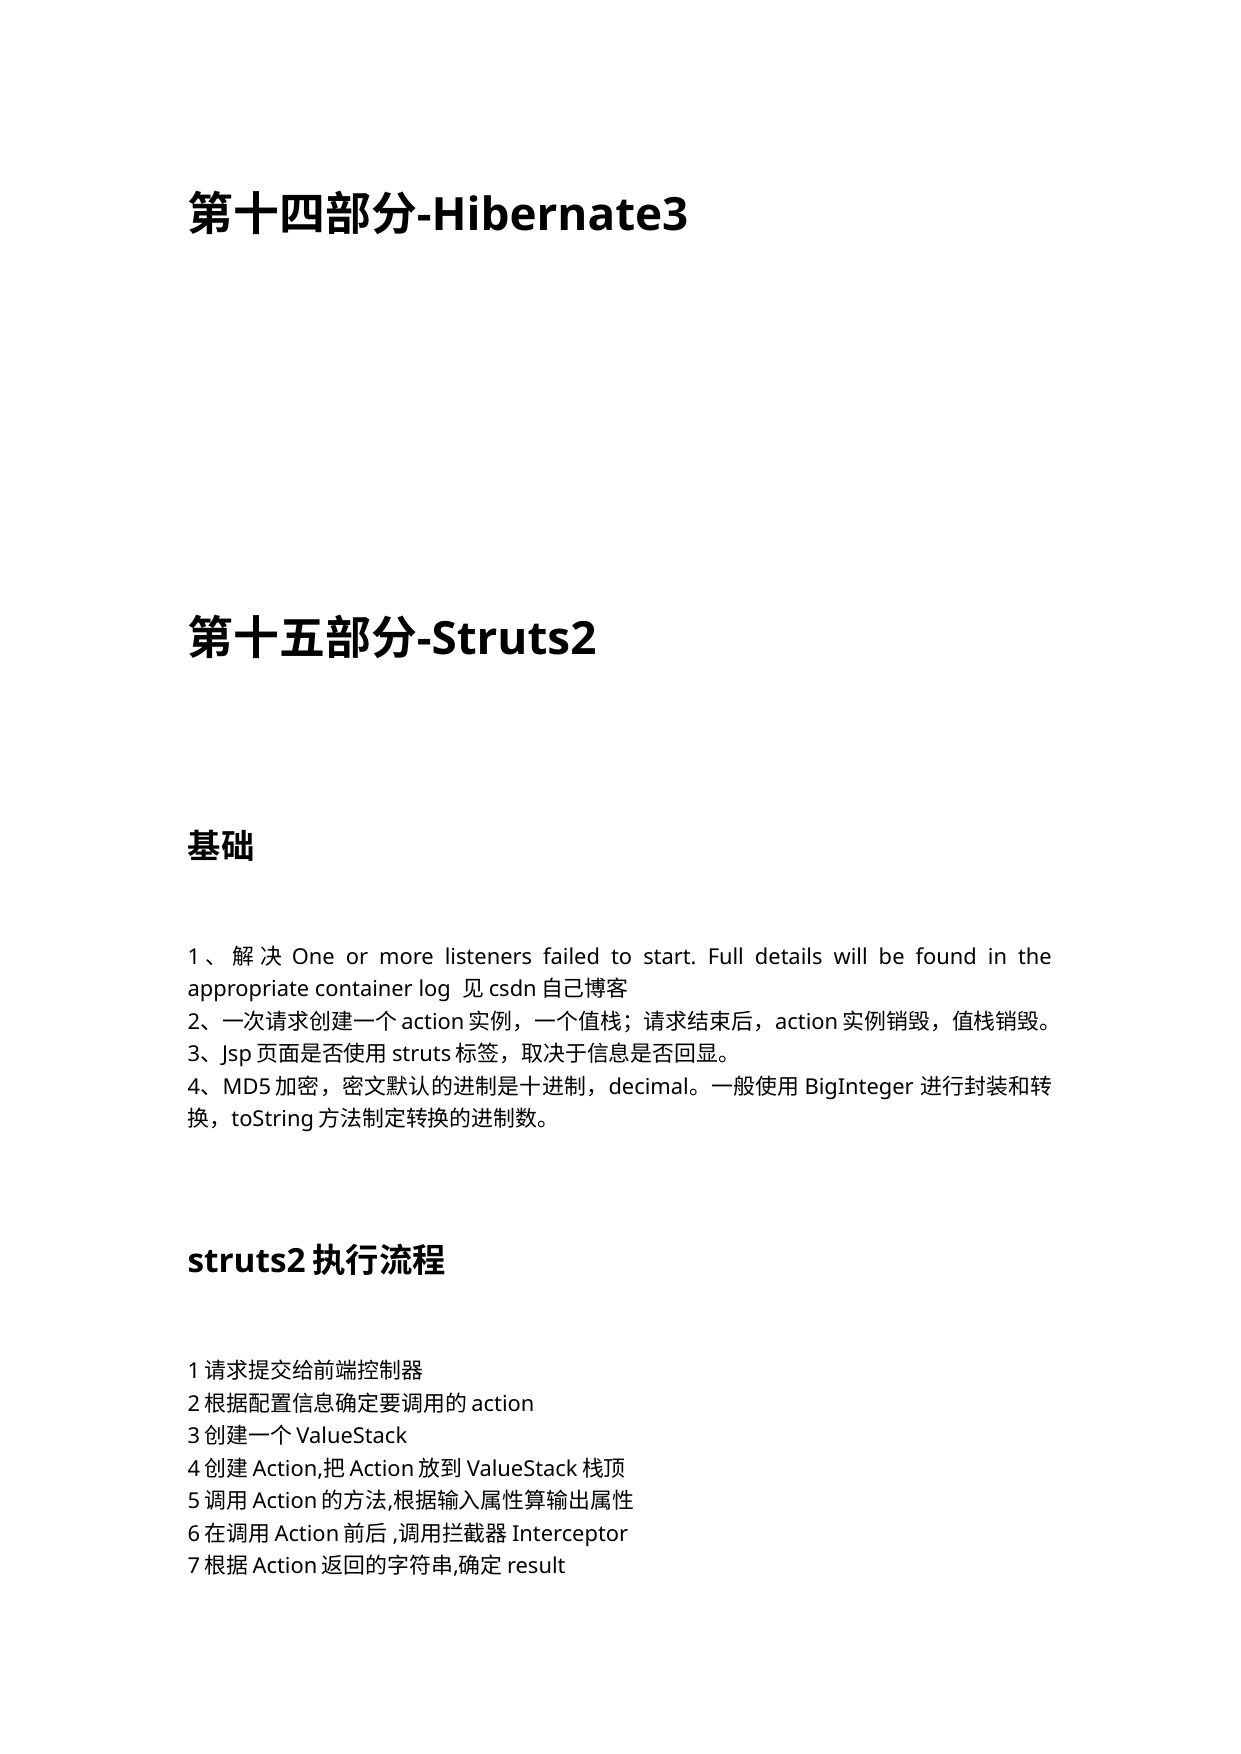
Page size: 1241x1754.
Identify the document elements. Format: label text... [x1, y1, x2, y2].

text 5调用Action的方法,根据输入属性算输出属性 [187, 1483, 1053, 1515]
subtitle 第十四部分-Hibernate3 [187, 162, 1053, 259]
text 6在调用Action前后 ,调用拦截器Interceptor [187, 1515, 1053, 1548]
text 4创建Action,把Action放到ValueStack栈顶 [187, 1450, 1053, 1483]
subtitle 第十五部分-Struts2 [187, 586, 1053, 683]
text 1、解决One or more listeners failed to start. Full details will be found in the appropriate container log 见csdn自己博客 [187, 938, 1053, 1003]
text 1请求提交给前端控制器 [187, 1353, 1053, 1385]
text 2根据配置信息确定要调用的action [187, 1385, 1053, 1418]
text 3创建一个ValueStack [187, 1418, 1053, 1450]
subtitle struts2执行流程 [187, 1225, 1053, 1290]
subtitle 基础 [187, 811, 1053, 876]
text 7根据Action返回的字符串,确定result [187, 1548, 1053, 1580]
text 4、MD5加密，密文默认的进制是十进制，decimal。一般使用BigInteger 进行封装和转换，toString方法制定转换的进制数。 [187, 1068, 1053, 1133]
text 3、Jsp页面是否使用struts标签，取决于信息是否回显。 [187, 1036, 1053, 1068]
text 2、一次请求创建一个action实例，一个值栈；请求结束后，action实例销毁，值栈销毁。 [187, 1003, 1053, 1036]
